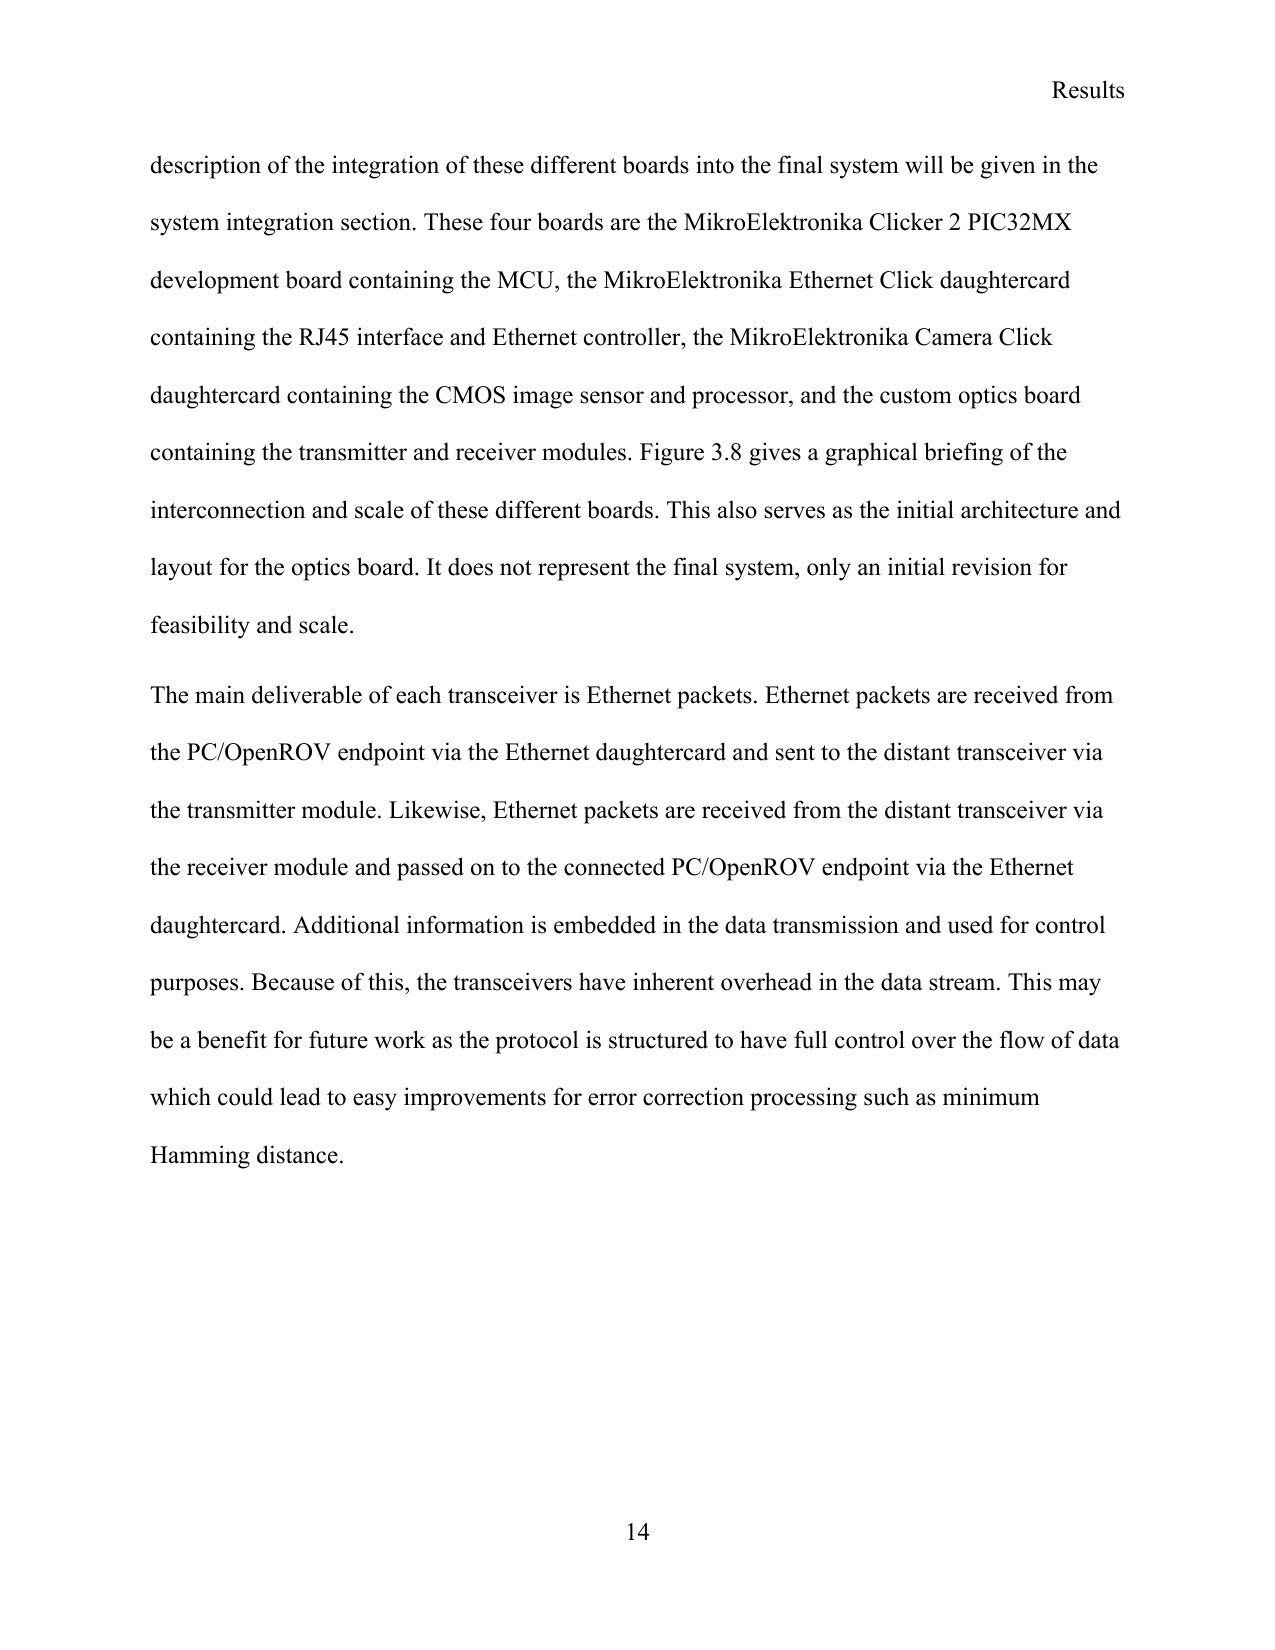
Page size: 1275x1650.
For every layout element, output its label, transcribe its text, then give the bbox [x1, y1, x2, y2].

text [150, 150, 1125, 639]
text The main deliverable of each transceiver is Ethernet packets. Ethernet packets are received from the PC/OpenROV endpoint via the Ethernet daughtercard and sent to the distant transceiver via the transmitter module. Likewise, Ethernet packets are received from the distant transceiver via the receiver module and passed on to the connected PC/OpenROV endpoint via the Ethernet daughtercard. Additional information is embedded in the data transmission and used for control purposes. Because of this, the transceivers have inherent overhead in the data stream. This may be a benefit for future work as the protocol is structured to have full control over the flow of data which could lead to easy improvements for error correction processing such as minimum Hamming distance. [150, 680, 1125, 1169]
